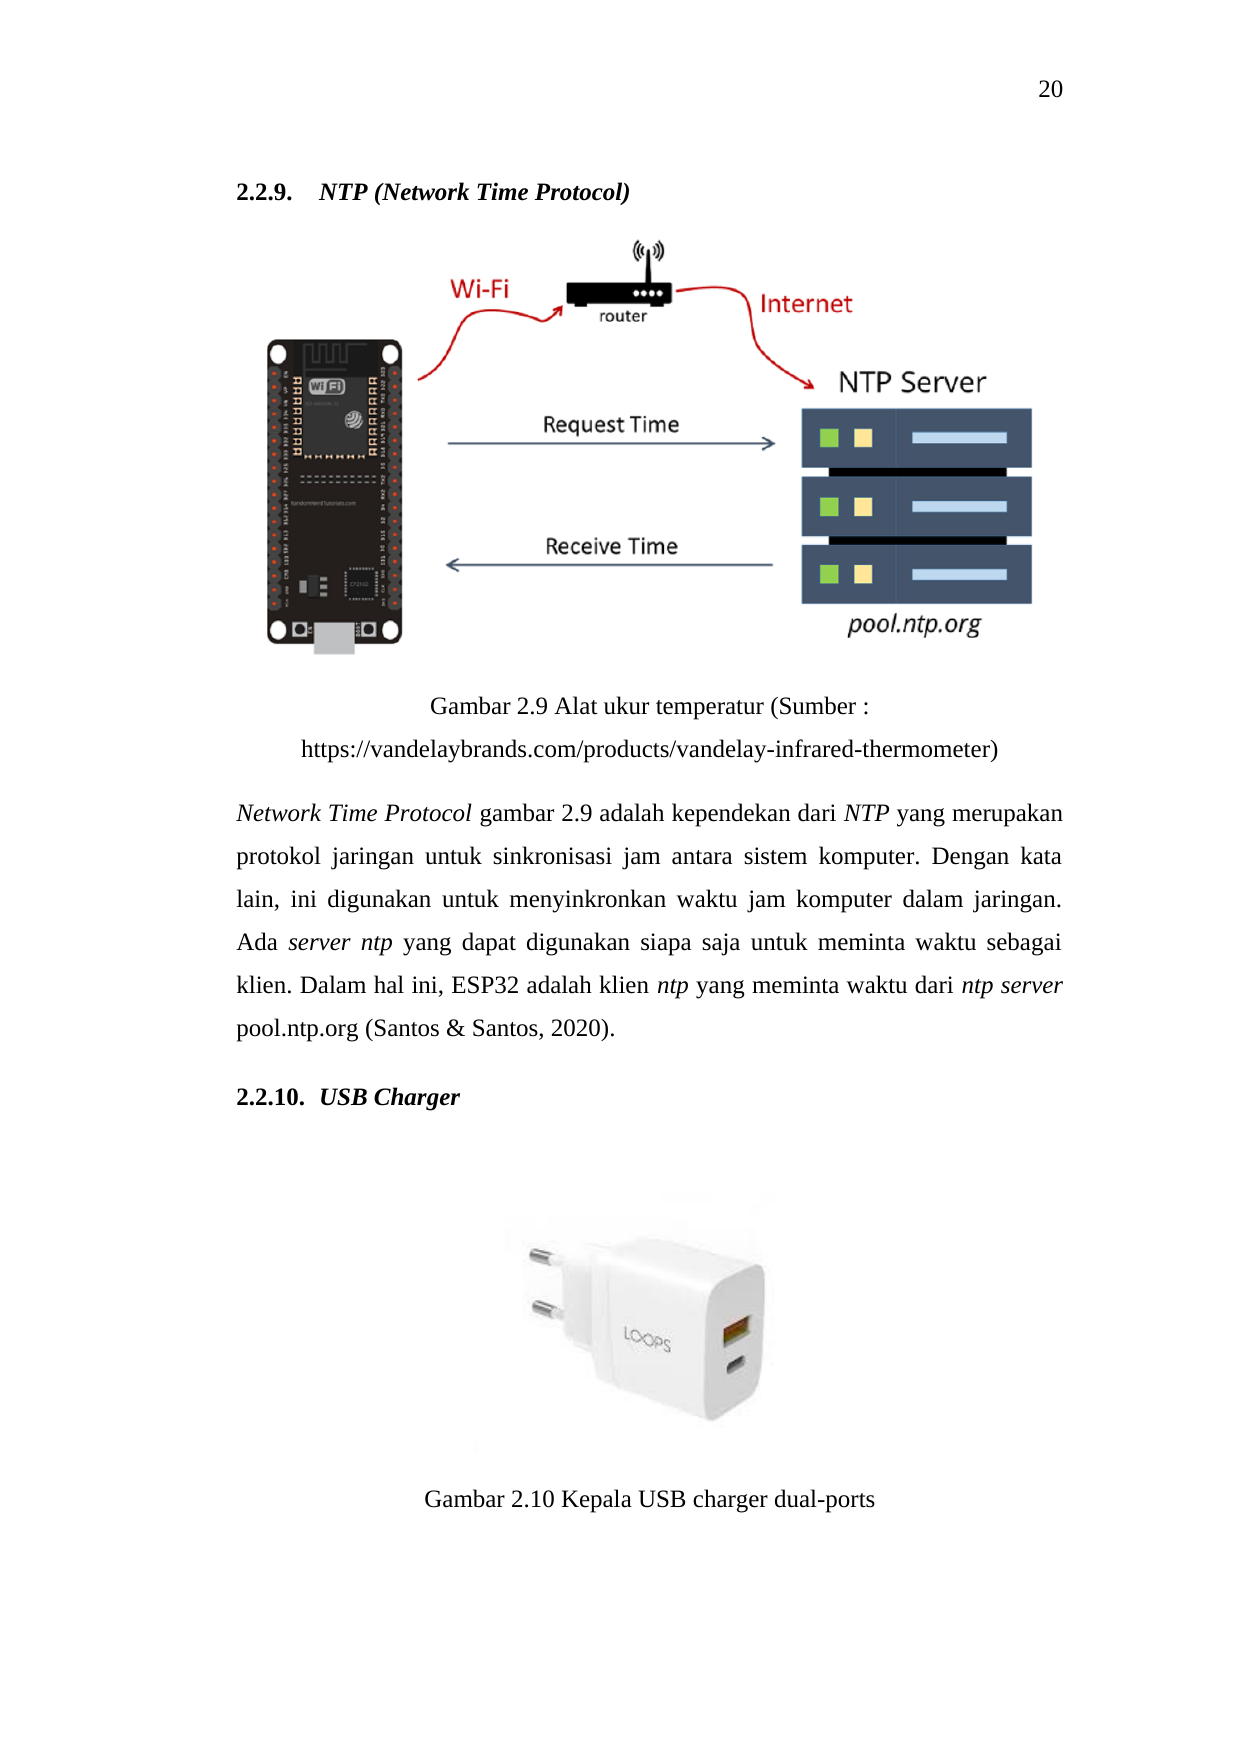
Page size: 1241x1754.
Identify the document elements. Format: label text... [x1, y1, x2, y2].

text Gambar 2.10 Kepala USB charger dual-ports [236, 1484, 1063, 1512]
picture [473, 1141, 826, 1453]
text Gambar 2.9 Alat ukur temperatur (Sumber : https://vandelaybrands.com/products/vandelay-infrared-thermometer) [236, 691, 1063, 763]
list NTP (Network Time Protocol) [236, 177, 1063, 206]
picture [253, 225, 1046, 672]
list USB Charger [236, 1082, 1063, 1110]
text Network Time Protocol gambar 2.9 adalah kependekan dari NTP yang merupakan protokol jaringan untuk sinkronisasi jam antara sistem komputer. Dengan kata lain, ini digunakan untuk menyinkronkan waktu jam komputer dalam jaringan. Ada server ntp yang dapat digunakan siapa saja untuk meminta waktu sebagai klien. Dalam hal ini, ESP32 adalah klien ntp yang meminta waktu dari ntp server pool.ntp.org . [236, 798, 1063, 1042]
